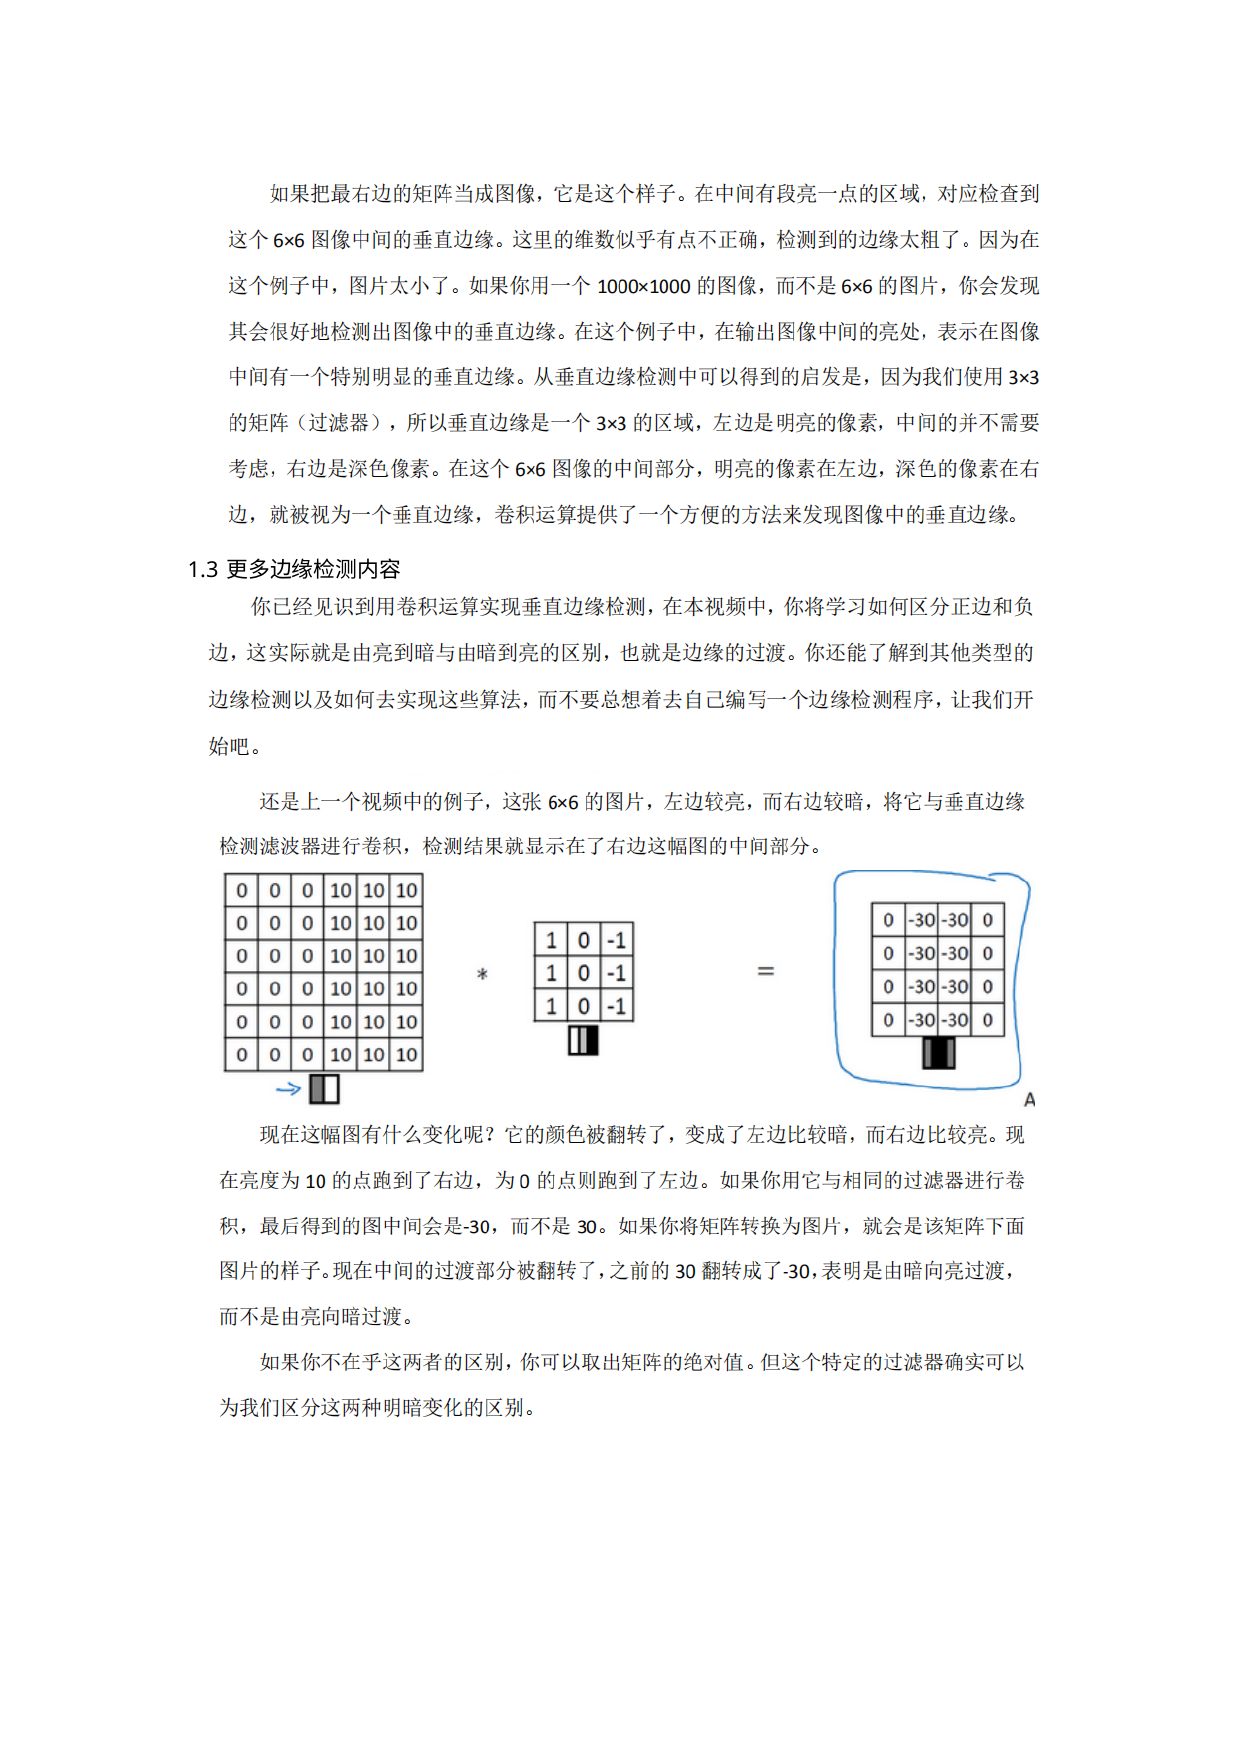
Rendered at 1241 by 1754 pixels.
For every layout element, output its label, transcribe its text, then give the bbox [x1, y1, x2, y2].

picture [187, 779, 1053, 1428]
picture [187, 162, 1053, 541]
list 更多边缘检测内容 [187, 552, 1053, 584]
picture [187, 584, 1053, 775]
